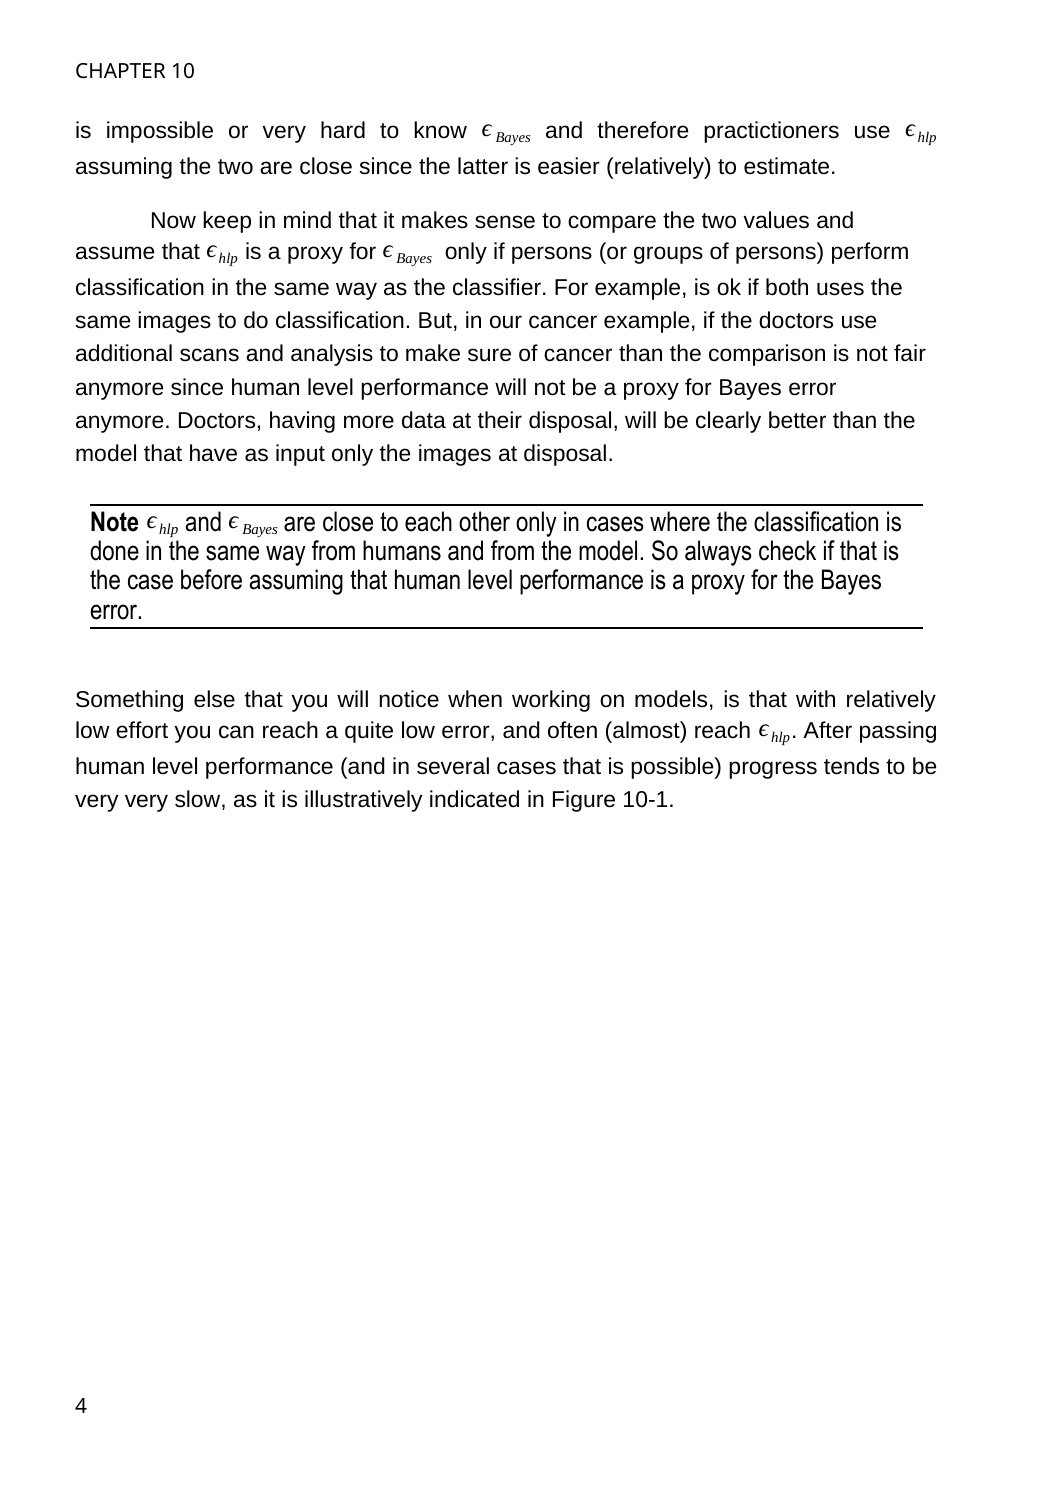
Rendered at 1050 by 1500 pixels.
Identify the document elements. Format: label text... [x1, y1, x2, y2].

text Now keep in mind that it makes sense to compare the two values and assume that is a proxy for only if persons (or groups of persons) perform classification in the same way as the classifier. For example, is ok if both uses the same images to do classification. But, in our cancer example, if the doctors use additional scans and analysis to make sure of cancer than the comparison is not fair anymore since human level performance will not be a proxy for Bayes error anymore. Doctors, having more data at their disposal, will be clearly better than the model that have as input only the images at disposal. [75, 200, 937, 467]
text Something else that you will notice when working on models, is that with relatively low effort you can reach a quite low error, and often (almost) reach . After passing human level performance (and in several cases that is possible) progress tends to be very very slow, as it is illustratively indicated in Figure 10-1. [75, 679, 937, 812]
text Note and are close to each other only in cases where the classification is done in the same way from humans and from the model. So always check if that is the case before assuming that human level performance is a proxy for the Bayes error. [90, 506, 923, 627]
